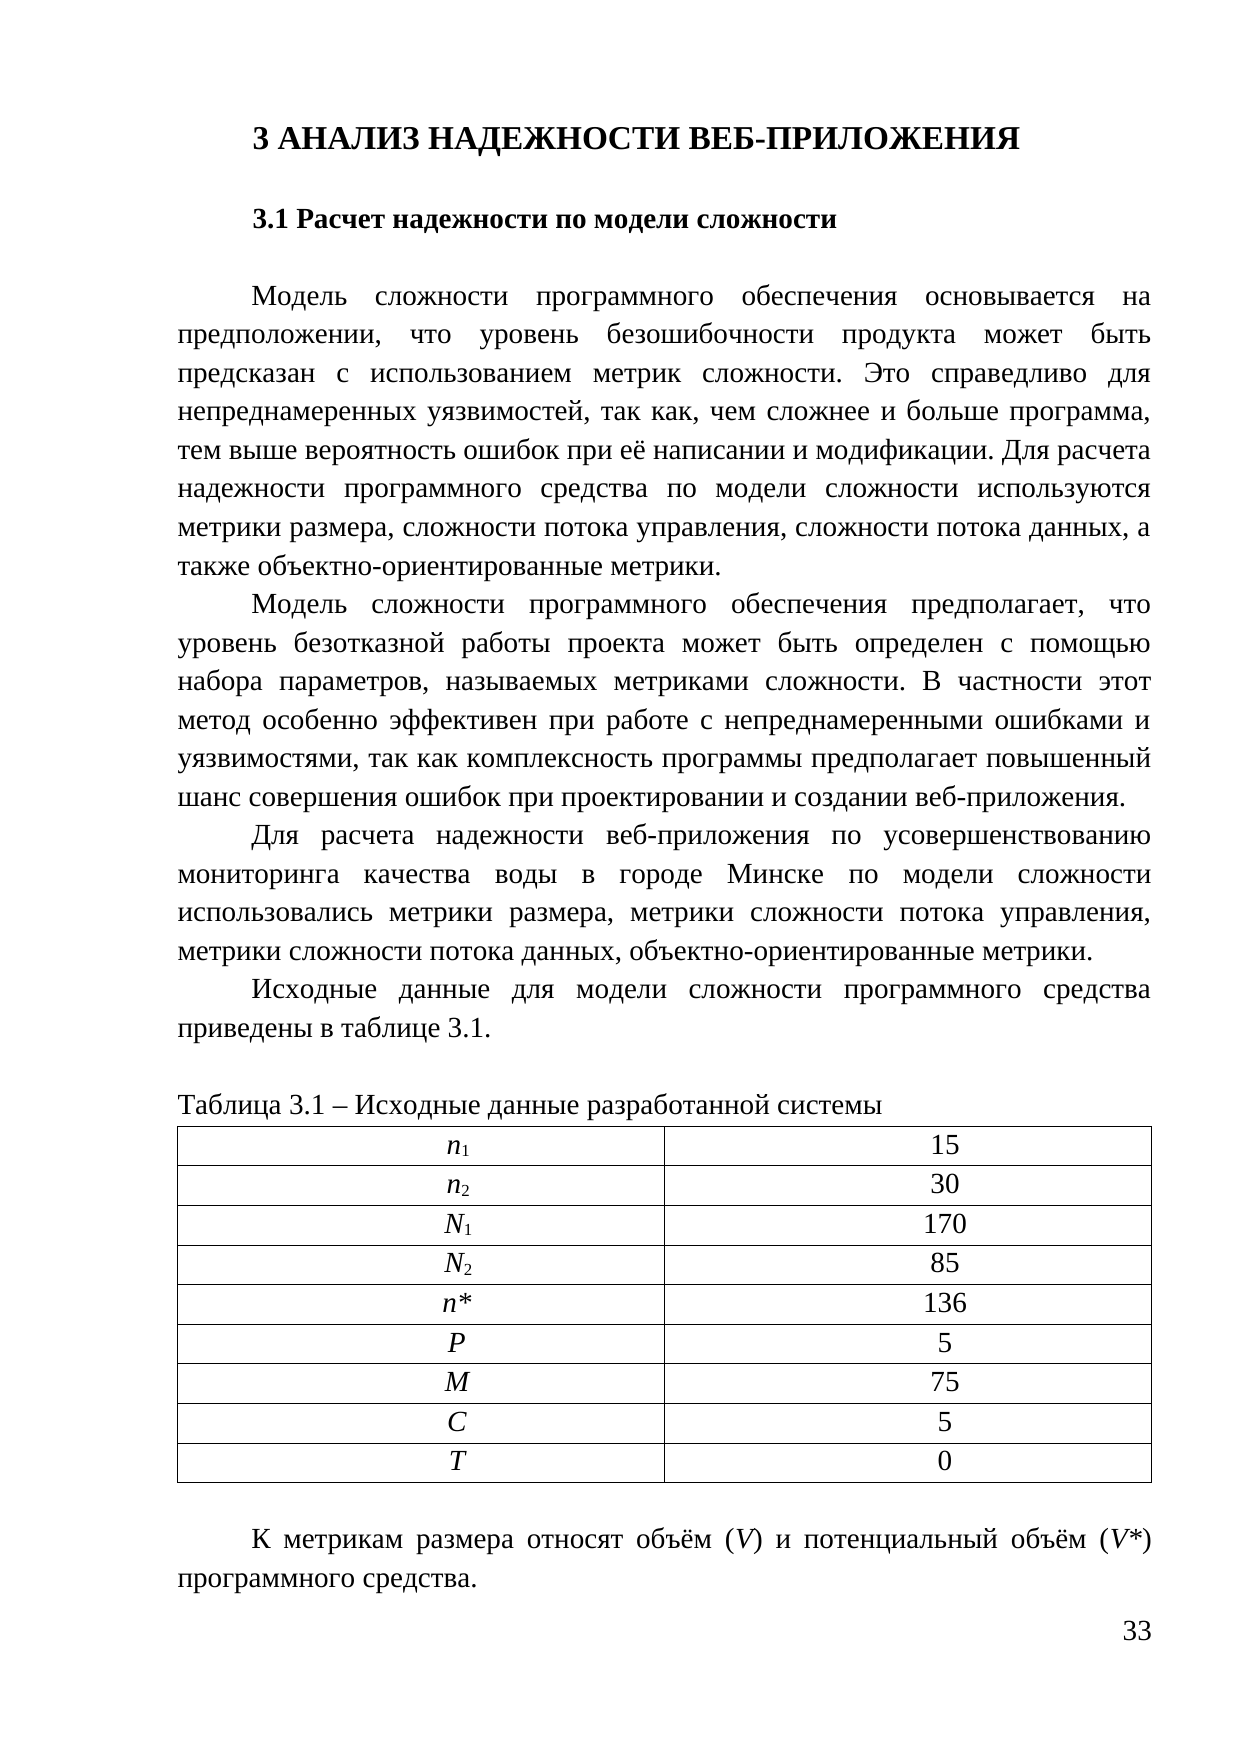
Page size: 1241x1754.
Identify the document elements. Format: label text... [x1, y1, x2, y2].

table_cell T [178, 1444, 664, 1482]
table_cell n2 [178, 1166, 664, 1205]
table_cell M [178, 1364, 664, 1403]
table_cell 30 [665, 1166, 1151, 1205]
table_header 15 [665, 1127, 1151, 1165]
table_cell 85 [665, 1246, 1151, 1284]
text Таблица 3.1 – Исходные данные разработанной системы [177, 1087, 1152, 1121]
table_cell C [178, 1404, 664, 1442]
table_cell 5 [665, 1404, 1151, 1442]
subtitle 3 АНАЛИЗ НАДЕЖНОСТИ ВЕБ-ПРИЛОЖЕНИЯ [252, 118, 1152, 156]
table_cell N2 [178, 1246, 664, 1284]
table_cell 75 [665, 1364, 1151, 1403]
text Исходные данные для модели сложности программного средства приведены в таблице 3.1. [177, 972, 1152, 1044]
table_cell 5 [665, 1325, 1151, 1363]
text Для расчета надежности веб-приложения по усовершенствованию мониторинга качества воды в городе Минске по модели сложности использовались метрики размера, метрики сложности потока управления, метрики сложности потока данных, объектно-ориентированные метрики. [177, 817, 1152, 967]
text Модель сложности программного обеспечения основывается на предположении, что уровень безошибочности продукта может быть предсказан с использованием метрик сложности. Это справедливо для непреднамеренных уязвимостей, так как, чем сложнее и больше программа, тем выше вероятность ошибок при её написании и модификации. Для расчета надежности программного средства по модели сложности используются метрики размера, сложности потока управления, сложности потока данных, а также объектно-ориентированные метрики. [177, 278, 1152, 581]
text Модель сложности программного обеспечения предполагает, что уровень безотказной работы проекта может быть определен с помощью набора параметров, называемых метриками сложности. В частности этот метод особенно эффективен при работе с непреднамеренными ошибками и уязвимостями, так как комплексность программы предполагает повышенный шанс совершения ошибок при проектировании и создании веб-приложения. [177, 586, 1152, 812]
table_cell 170 [665, 1206, 1151, 1244]
table_cell 0 [665, 1444, 1151, 1482]
table_cell P [178, 1325, 664, 1363]
table_cell 136 [665, 1285, 1151, 1324]
table_cell N1 [178, 1206, 664, 1244]
table_header n1 [178, 1127, 664, 1165]
table_cell n* [178, 1285, 664, 1324]
text К метрикам размера относят объём (V) и потенциальный объём (V*) программного средства. [177, 1522, 1152, 1594]
subtitle 3.1 Расчет надежности по модели сложности [252, 201, 1152, 234]
